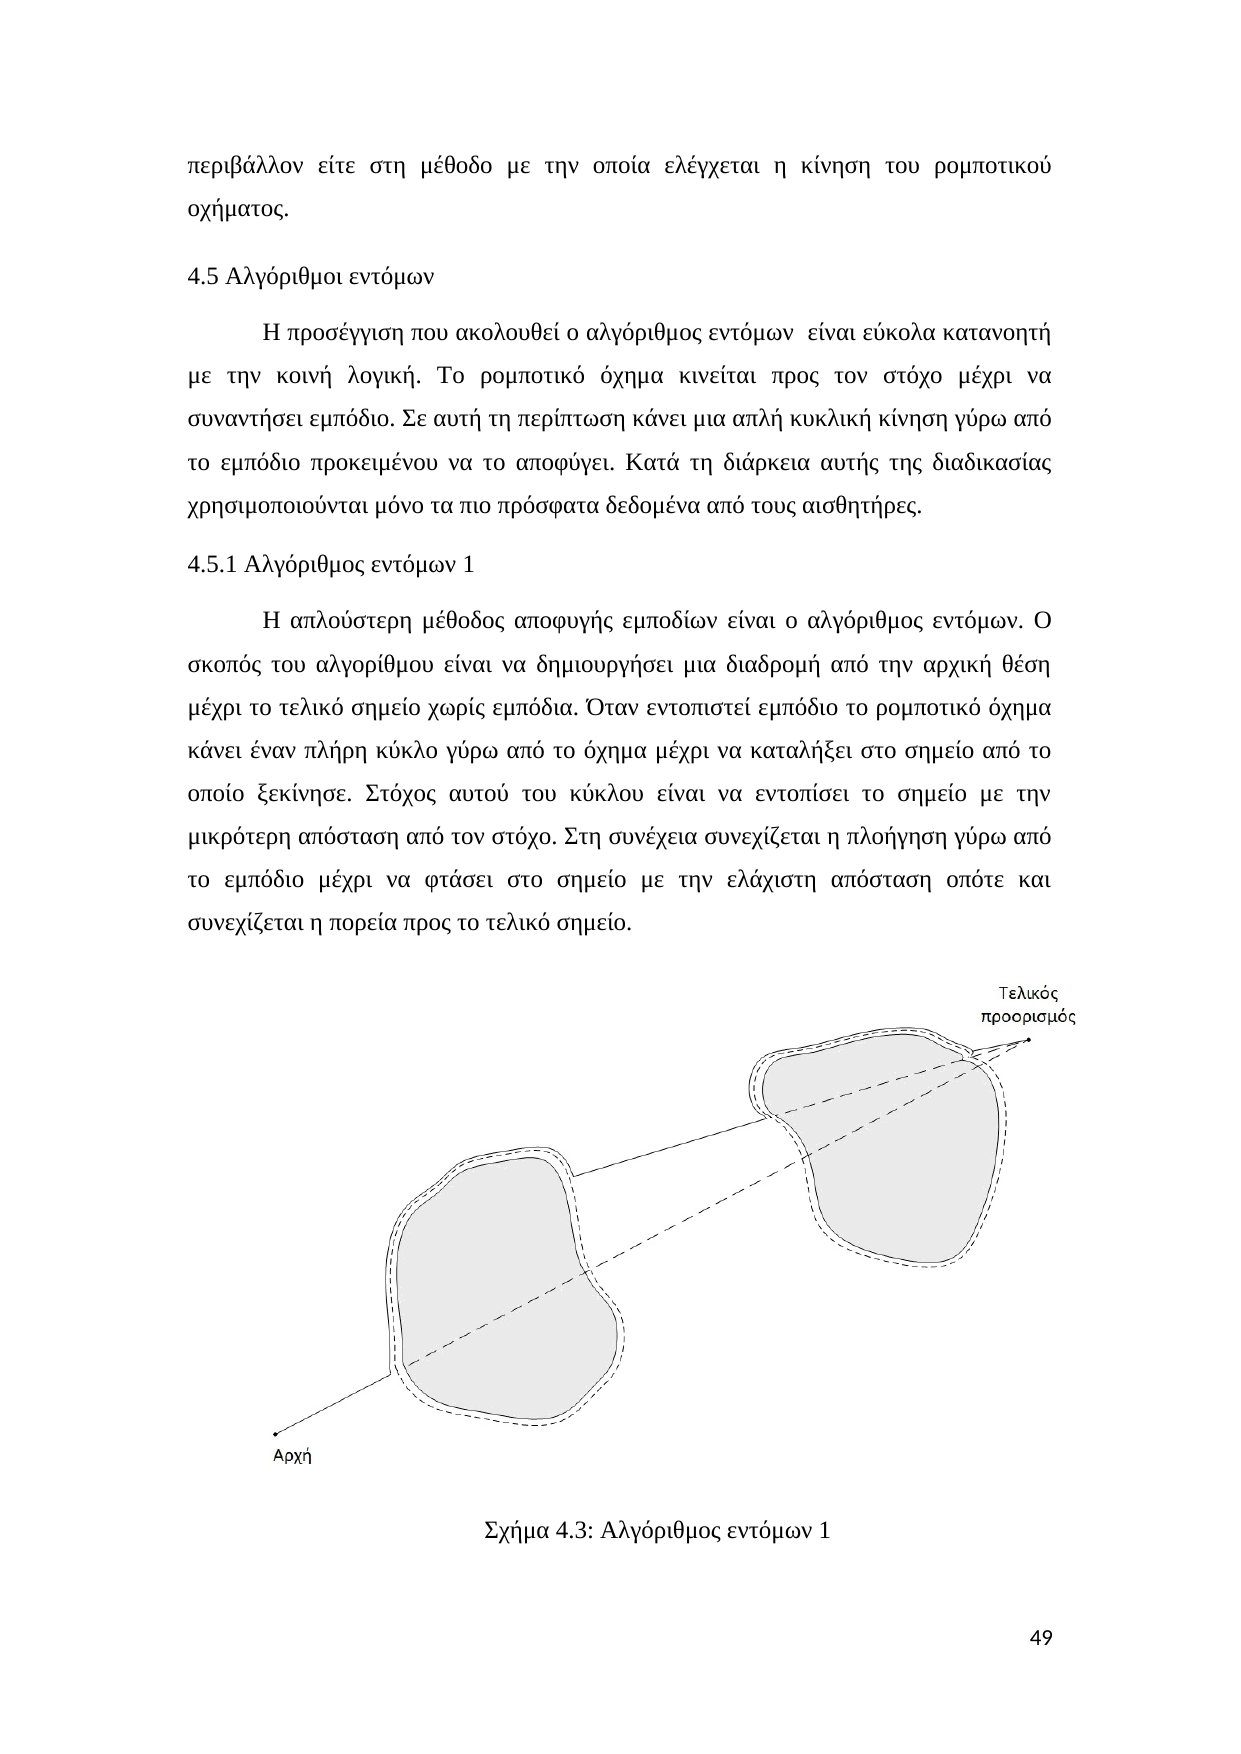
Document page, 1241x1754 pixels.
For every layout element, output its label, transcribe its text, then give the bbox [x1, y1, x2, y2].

text Η προσέγγιση που ακολουθεί ο αλγόριθμος εντόμων είναι εύκολα κατανοητή με την κοινή λογική. Το ρομποτικό όχημα κινείται προς τον στόχο μέχρι να συναντήσει εμπόδιο. Σε αυτή τη περίπτωση κάνει μια απλή κυκλική κίνηση γύρω από το εμπόδιο προκειμένου να το αποφύγει. Κατά τη διάρκεια αυτής της διαδικασίας χρησιμοποιούνται μόνο τα πιο πρόσφατα δεδομένα από τους αισθητήρες. [187, 317, 1053, 518]
text Η απλούστερη μέθοδος αποφυγής εμποδίων είναι ο αλγόριθμος εντόμων. Ο σκοπός του αλγορίθμου είναι να δημιουργήσει μια διαδρομή από την αρχική θέση μέχρι το τελικό σημείο χωρίς εμπόδια. Όταν εντοπιστεί εμπόδιο το ρομποτικό όχημα κάνει έναν πλήρη κύκλο γύρω από το όχημα μέχρι να καταλήξει στο σημείο από το οποίο ξεκίνησε. Στόχος αυτού του κύκλου είναι να εντοπίσει το σημείο με την μικρότερη απόσταση από τον στόχο. Στη συνέχεια συνεχίζεται η πλοήγηση γύρω από το εμπόδιο μέχρι να φτάσει στο σημείο με την ελάχιστη απόσταση οπότε και συνεχίζεται η πορεία προς το τελικό σημείο. [187, 606, 1053, 936]
subtitle 4.5 Αλγόριθμοι εντόμων [187, 261, 1053, 290]
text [187, 150, 1053, 222]
picture [262, 975, 1085, 1476]
text Σχήμα 4.3: Αλγόριθμος εντόμων 1 [187, 1515, 1053, 1544]
subtitle 4.5.1 Αλγόριθμος εντόμων 1 [187, 549, 1053, 578]
